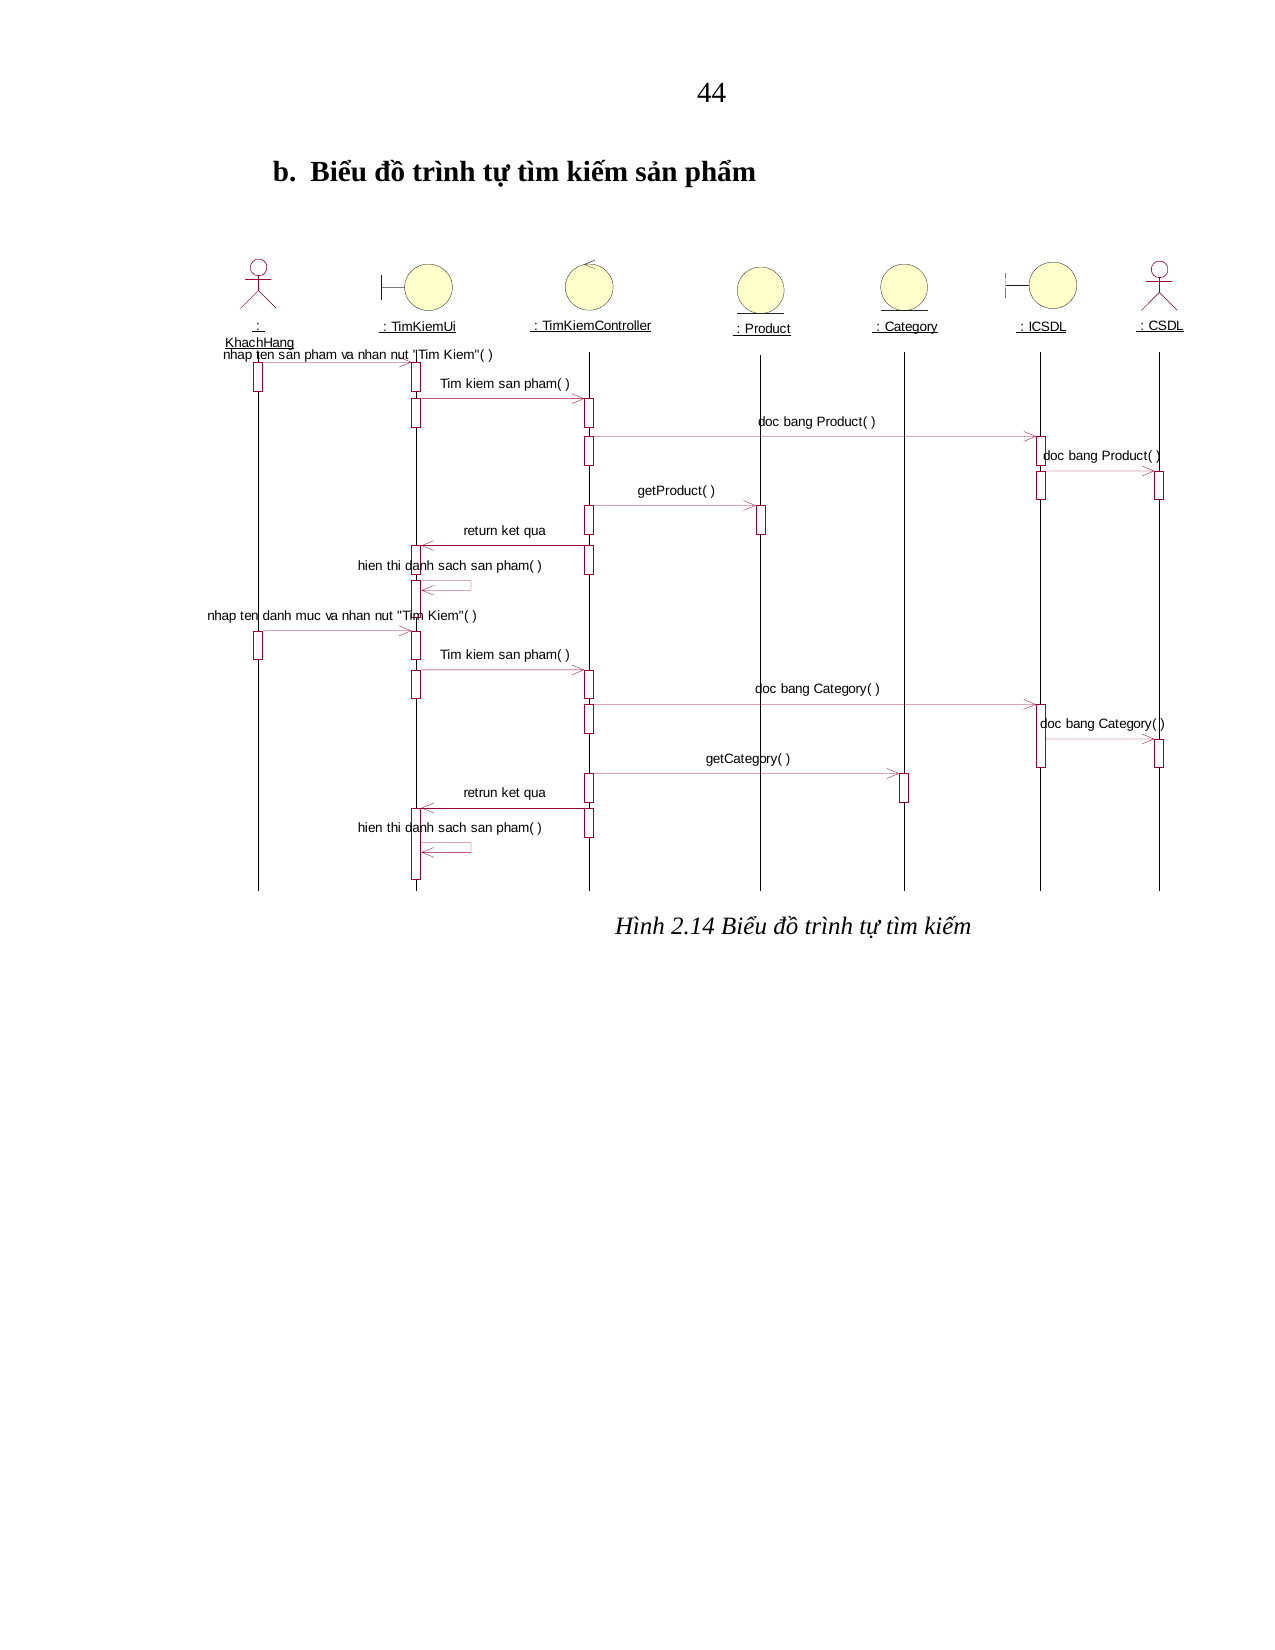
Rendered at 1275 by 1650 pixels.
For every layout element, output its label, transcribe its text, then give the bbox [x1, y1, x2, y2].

list Biểu đồ trình tự tìm kiếm sản phẩm [273, 154, 1157, 188]
text Hình 2.14 Biểu đồ trình tự tìm kiếm [416, 911, 1157, 939]
